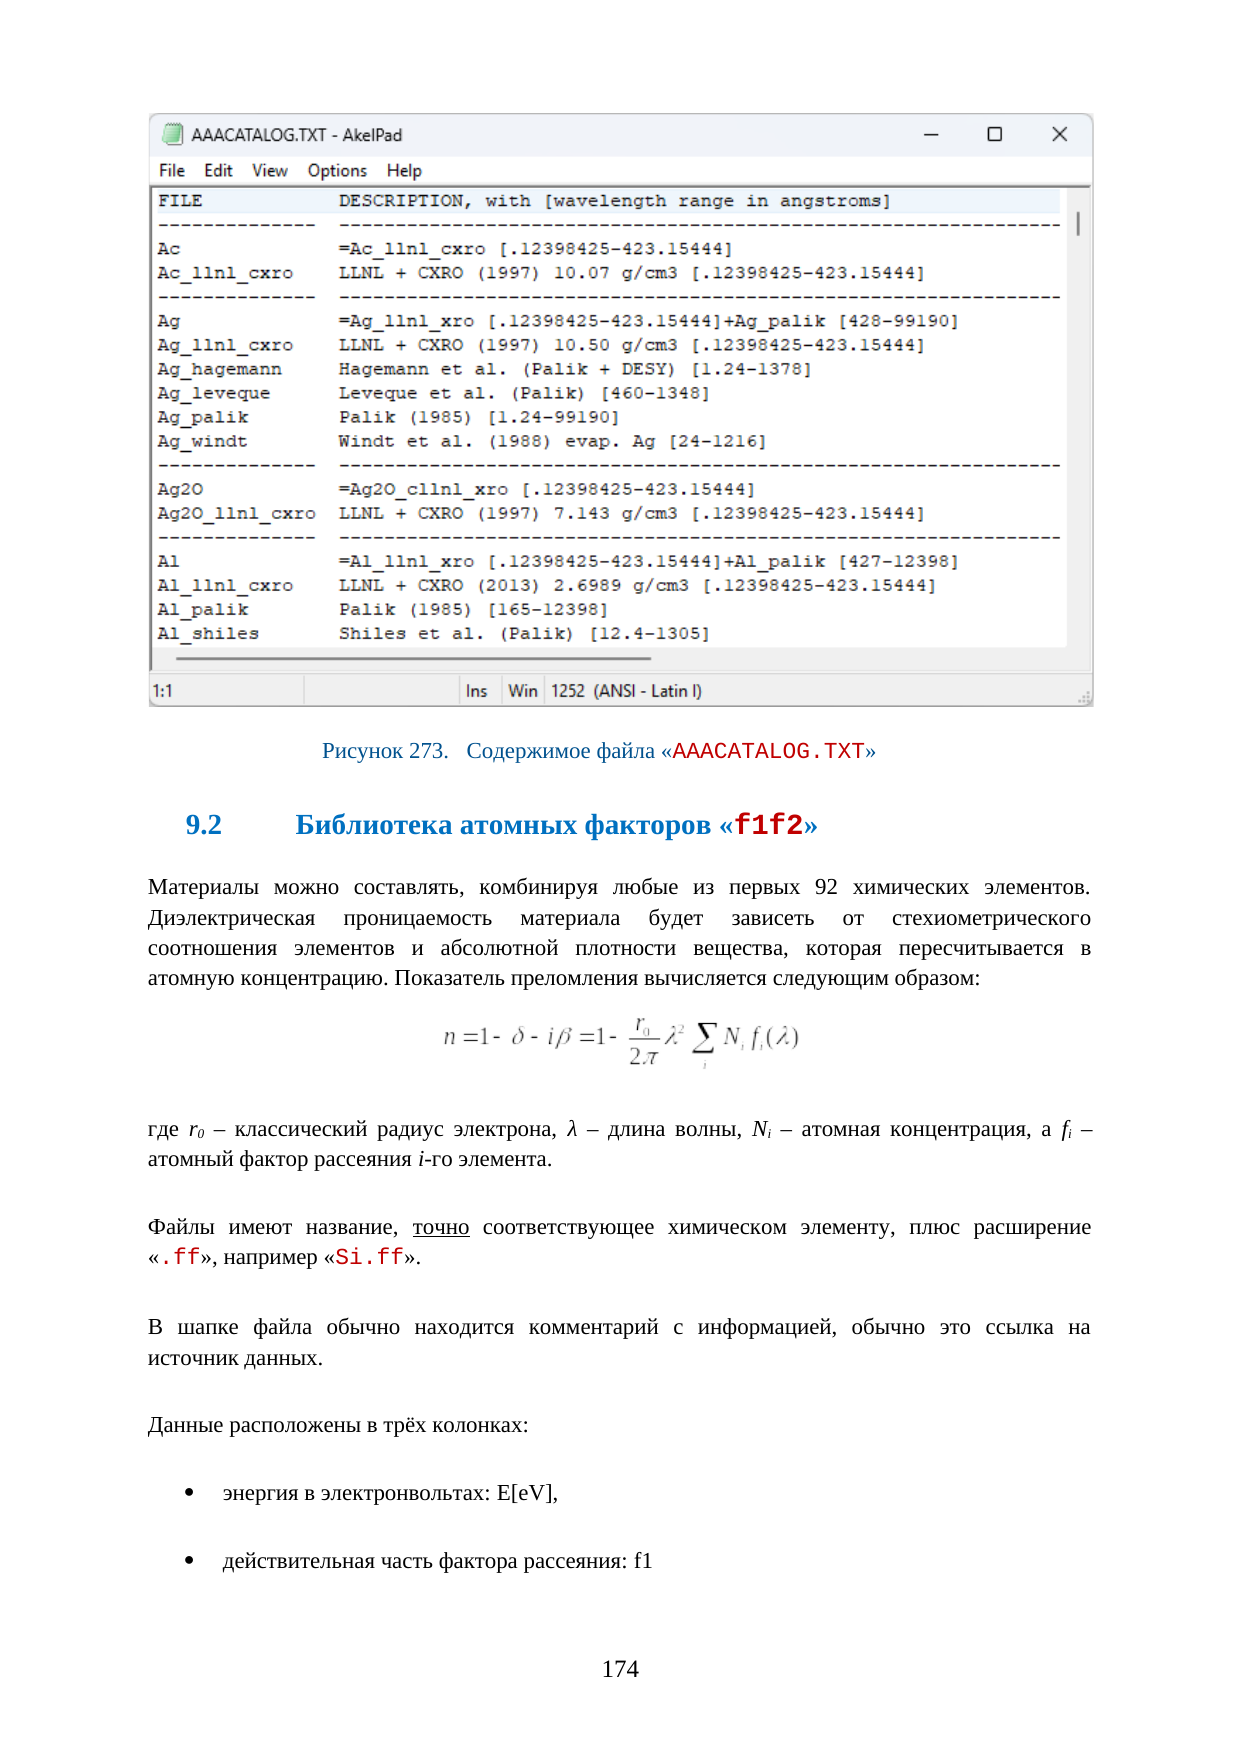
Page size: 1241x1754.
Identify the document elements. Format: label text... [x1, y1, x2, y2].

text Данные расположены в трёх колонках: [148, 1411, 1093, 1438]
list энергия в электронвольтах: E[eV], [185, 1479, 1093, 1505]
text В шапке файла обычно находится комментарий с информацией, обычно это ссылка на источник данных. [148, 1313, 1093, 1370]
text Файлы имеют название, точно соответствующее химическом элементу, плюс расширение «.ff», например «Si.ff». [148, 1213, 1093, 1272]
text Материалы можно составлять, комбинируя любые из первых 92 химических элементов. Диэлектрическая проницаемость материала будет зависеть от стехиометрического соотношения элементов и абсолютной плотности вещества, которая пересчитывается в атомную концентрацию. Показатель преломления вычисляется следующим образом: [148, 873, 1093, 990]
text где r0 – классический радиус электрона, λ – длина волны, Ni – атомная концентрация, а fi – атомный фактор рассеяния i-го элемента. [148, 1115, 1093, 1172]
picture [148, 113, 1094, 707]
list действительная часть фактора рассеяния: f1 [185, 1547, 1093, 1573]
subtitle Библиотека атомных факторов «f1f2» [155, 807, 1093, 843]
list Содержимое файла «AAACATALOG.TXT» [178, 707, 1093, 765]
